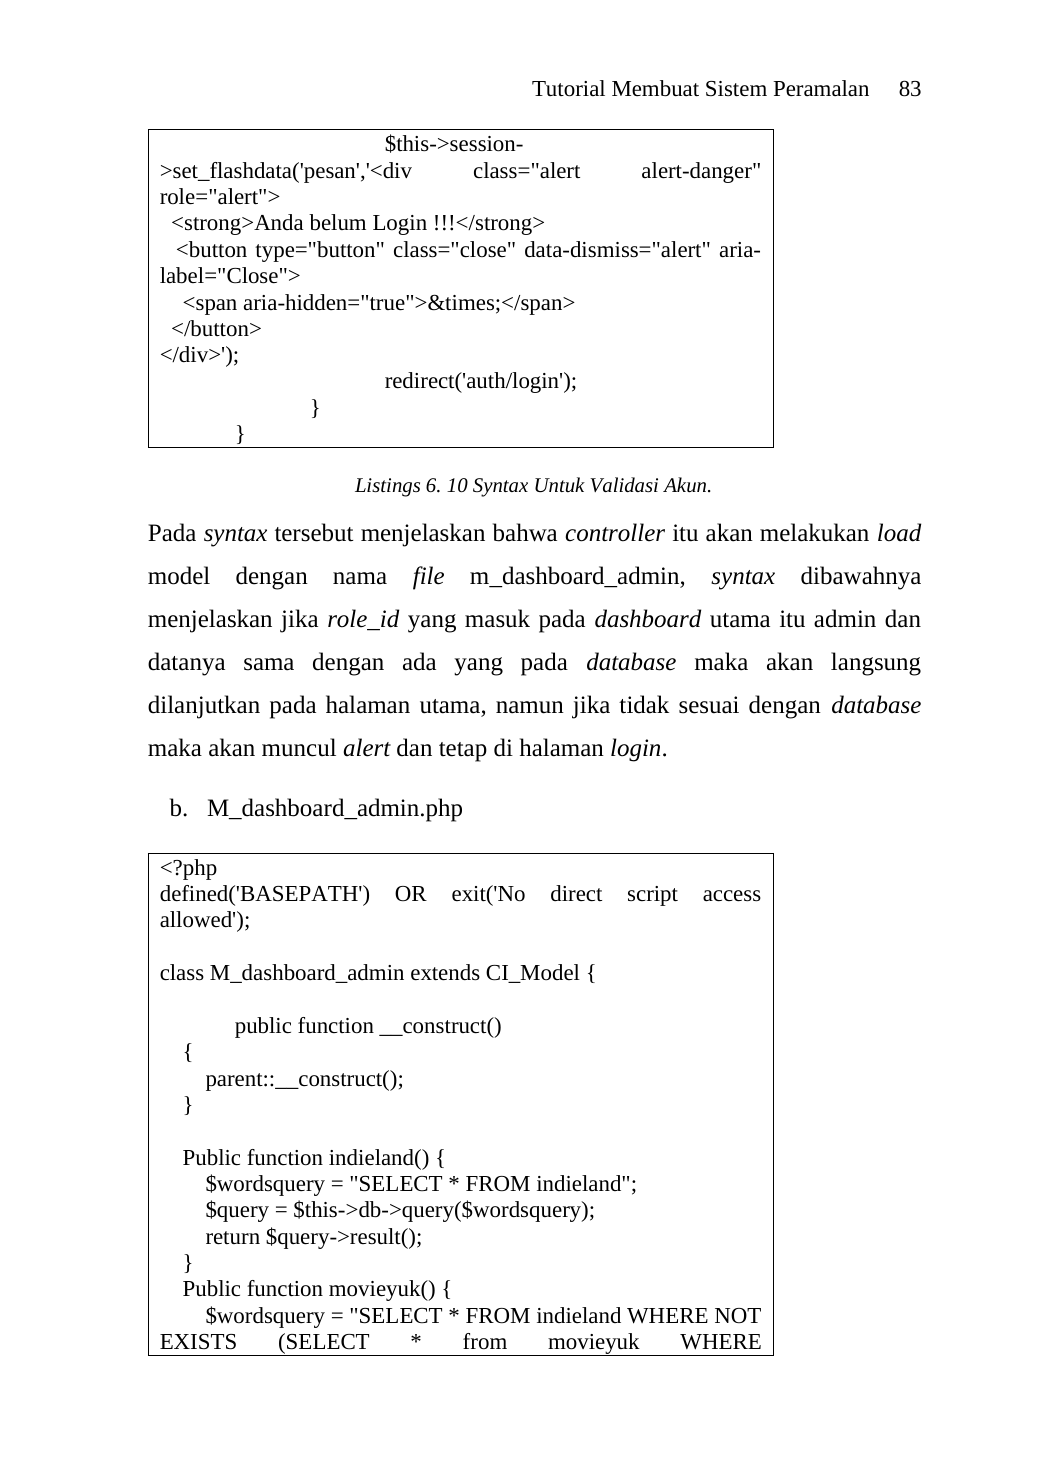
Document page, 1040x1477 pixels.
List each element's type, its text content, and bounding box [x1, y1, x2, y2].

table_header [149, 854, 773, 1354]
list M_dashboard_admin.php [169, 793, 921, 822]
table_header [149, 130, 773, 447]
text Pada syntax tersebut menjelaskan bahwa controller itu akan melakukan load model dengan nama file m_dashboard_admin, syntax dibawahnya menjelaskan jika role_id yang masuk pada dashboard utama itu admin dan datanya sama dengan ada yang pada database maka akan langsung dilanjutkan pada halaman utama, namun jika tidak sesuai dengan database maka akan muncul alert dan tetap di halaman login. [148, 518, 921, 762]
text Listings 6. 10 Syntax Untuk Validasi Akun. [148, 473, 921, 497]
